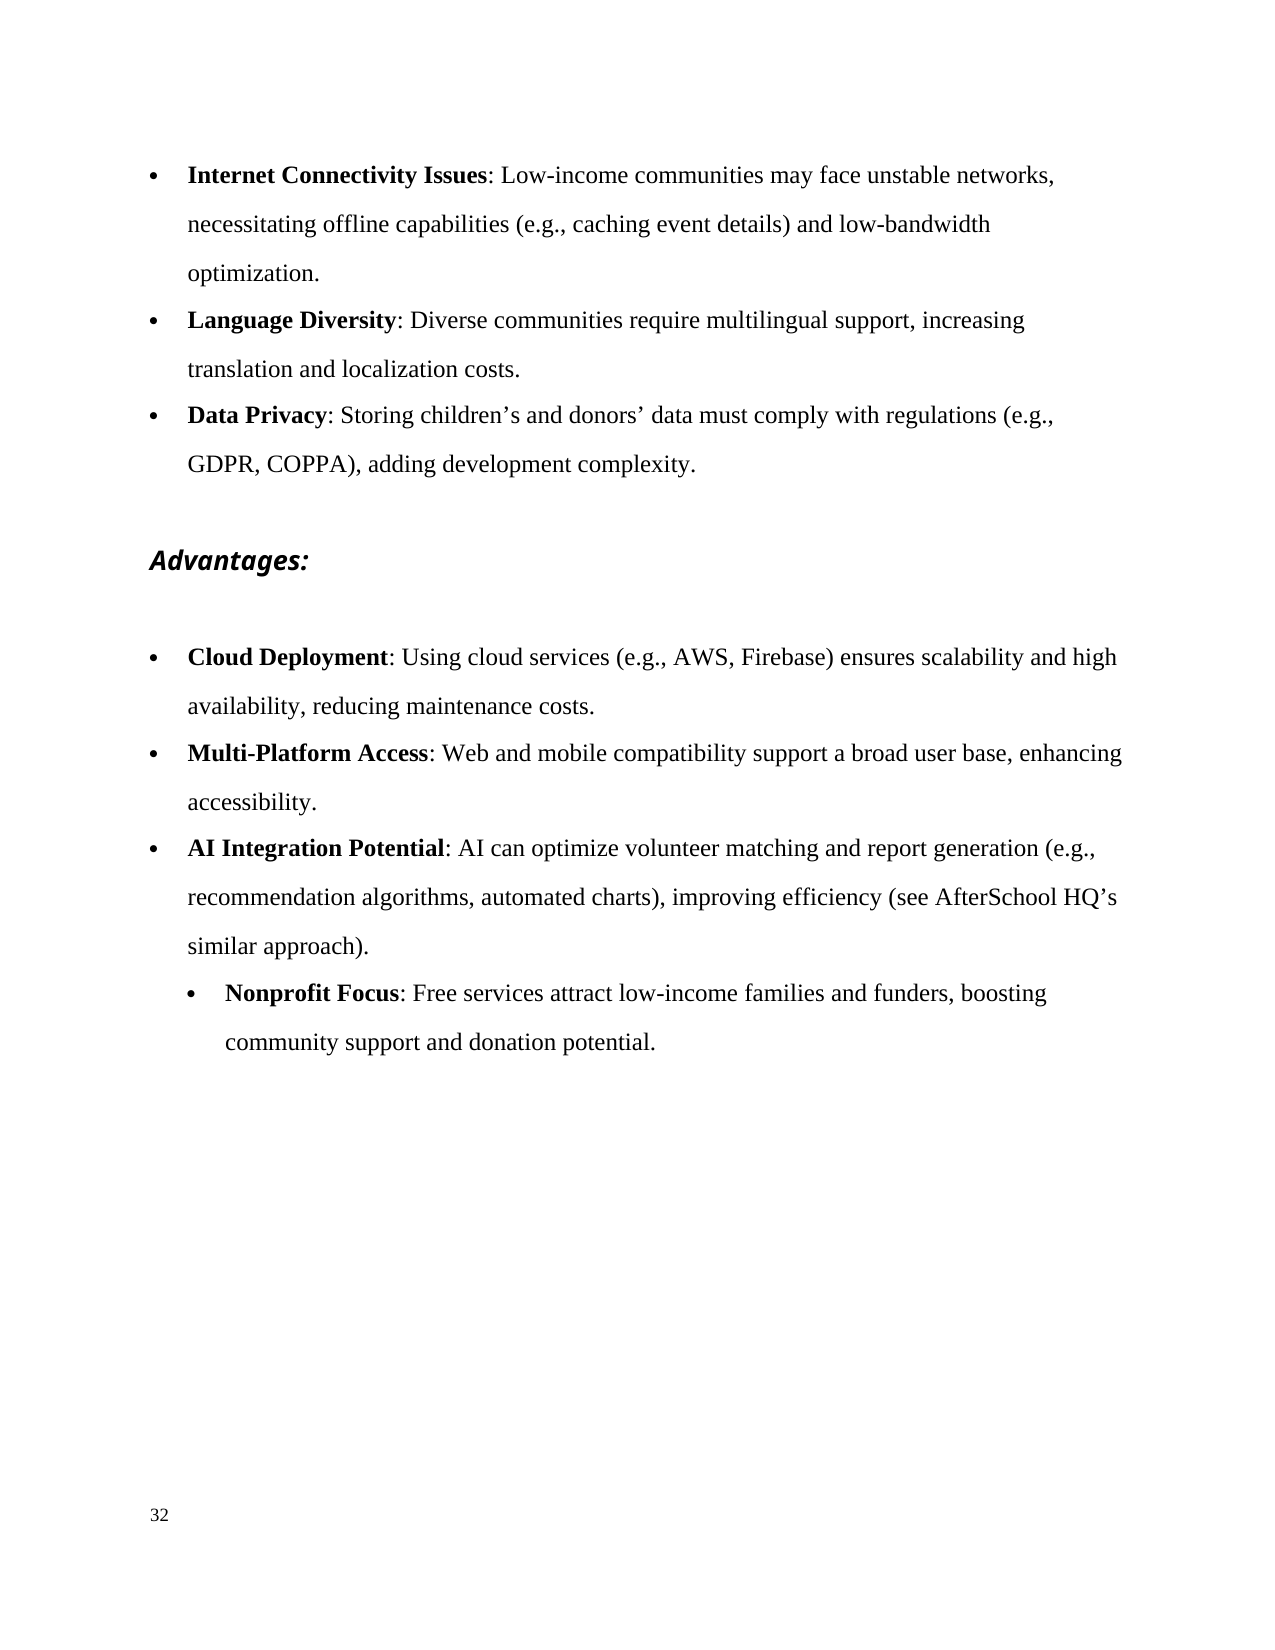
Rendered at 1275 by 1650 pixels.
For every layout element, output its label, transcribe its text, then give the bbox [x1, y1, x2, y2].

list Cloud Deployment: Using cloud services (e.g., AWS, Firebase) ensures scalability and high availability, reducing maintenance costs. [150, 640, 1125, 722]
list Multi-Platform Access: Web and mobile compatibility support a broad user base, enhancing accessibility. [150, 736, 1125, 817]
subtitle Advantages: [150, 528, 1125, 593]
list Nonprofit Focus: Free services attract low-income families and funders, boosting community support and donation potential. [187, 976, 1125, 1057]
list AI Integration Potential: AI can optimize volunteer matching and report generation (e.g., recommendation algorithms, automated charts), improving efficiency (see AfterSchool HQ’s similar approach). [150, 832, 1125, 962]
list Internet Connectivity Issues: Low-income communities may face unstable networks, necessitating offline capabilities (e.g., caching event details) and low-bandwidth optimization. [150, 159, 1125, 289]
list Language Diversity: Diverse communities require multilingual support, increasing translation and localization costs. [150, 303, 1125, 384]
list Data Privacy: Storing children’s and donors’ data must comply with regulations (e.g., GDPR, COPPA), adding development complexity. [150, 399, 1125, 480]
